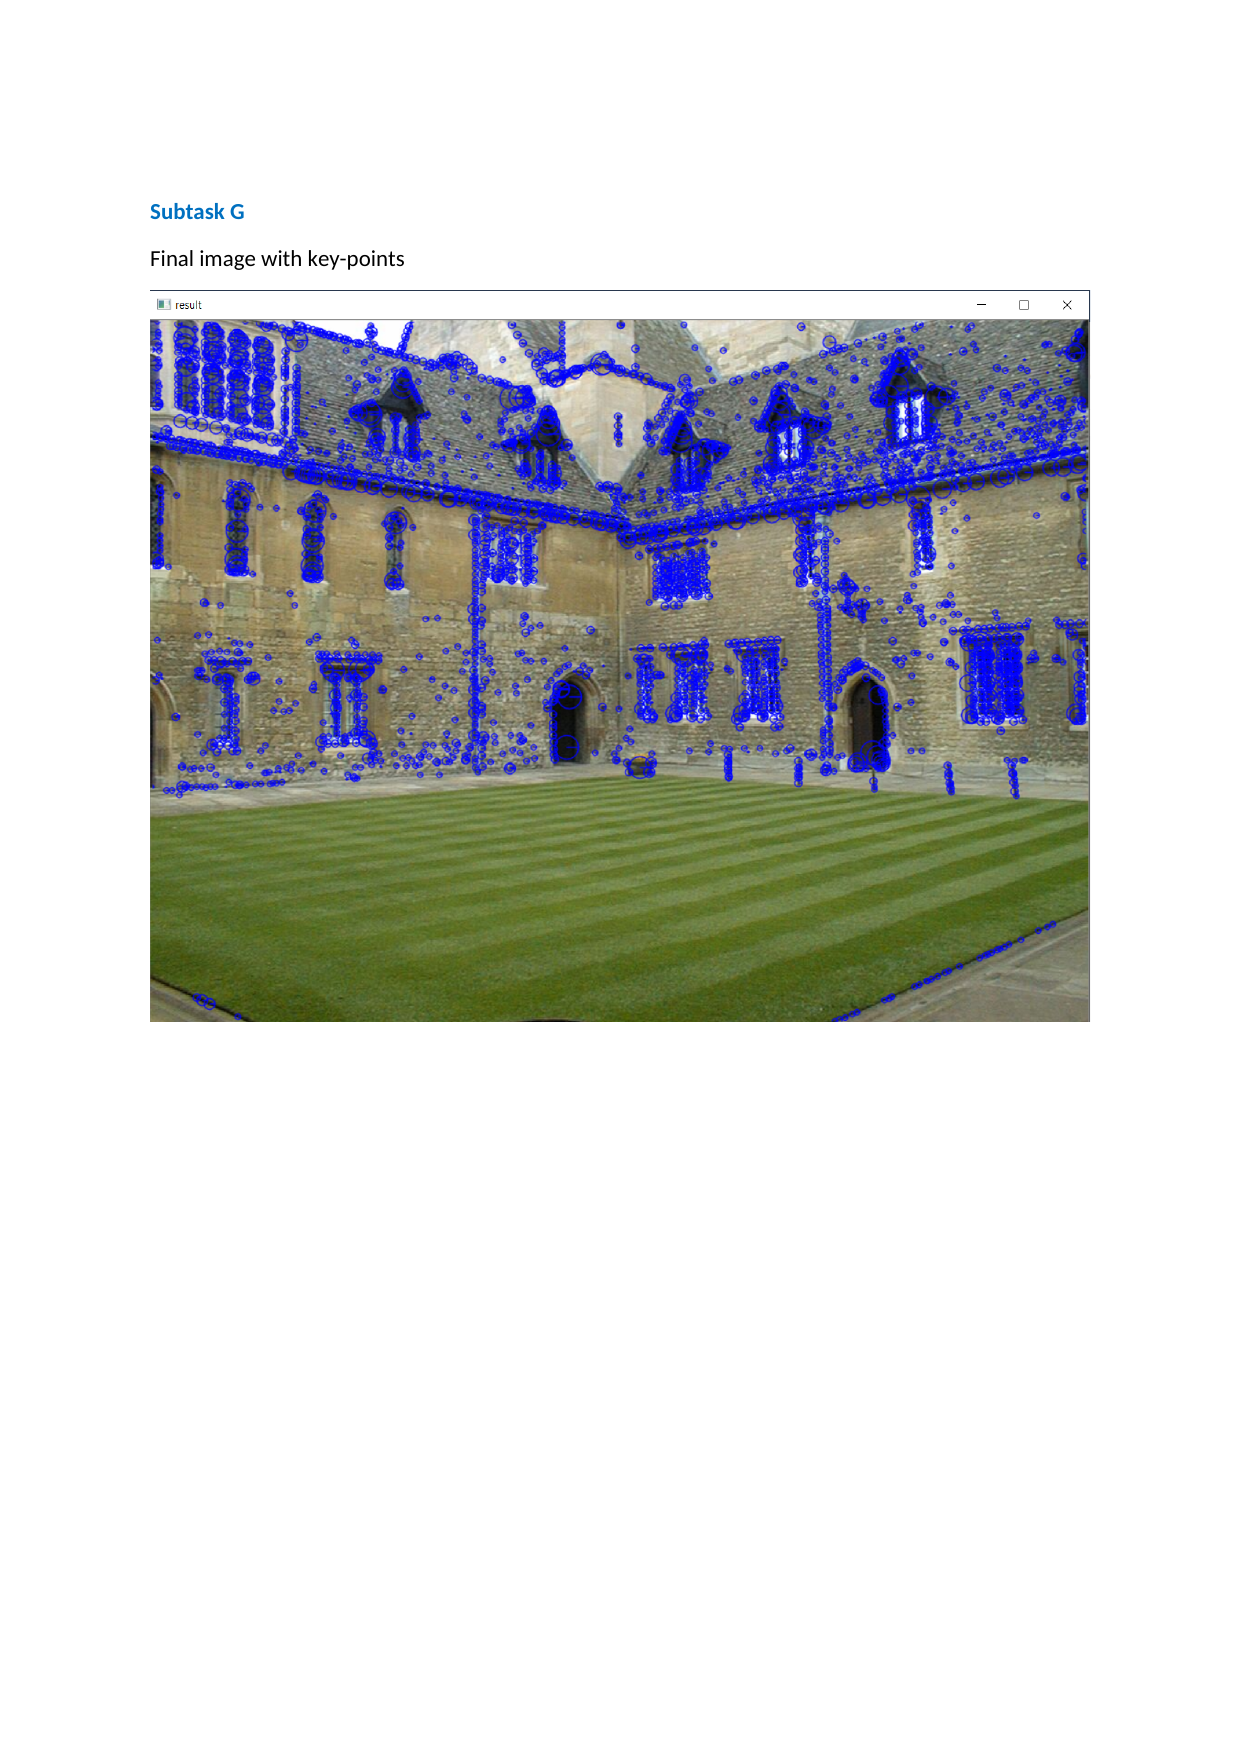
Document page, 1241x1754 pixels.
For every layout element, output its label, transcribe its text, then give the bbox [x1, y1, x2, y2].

picture [150, 290, 1091, 1022]
text Subtask G [150, 197, 1090, 225]
text Final image with key-points [150, 244, 1090, 272]
